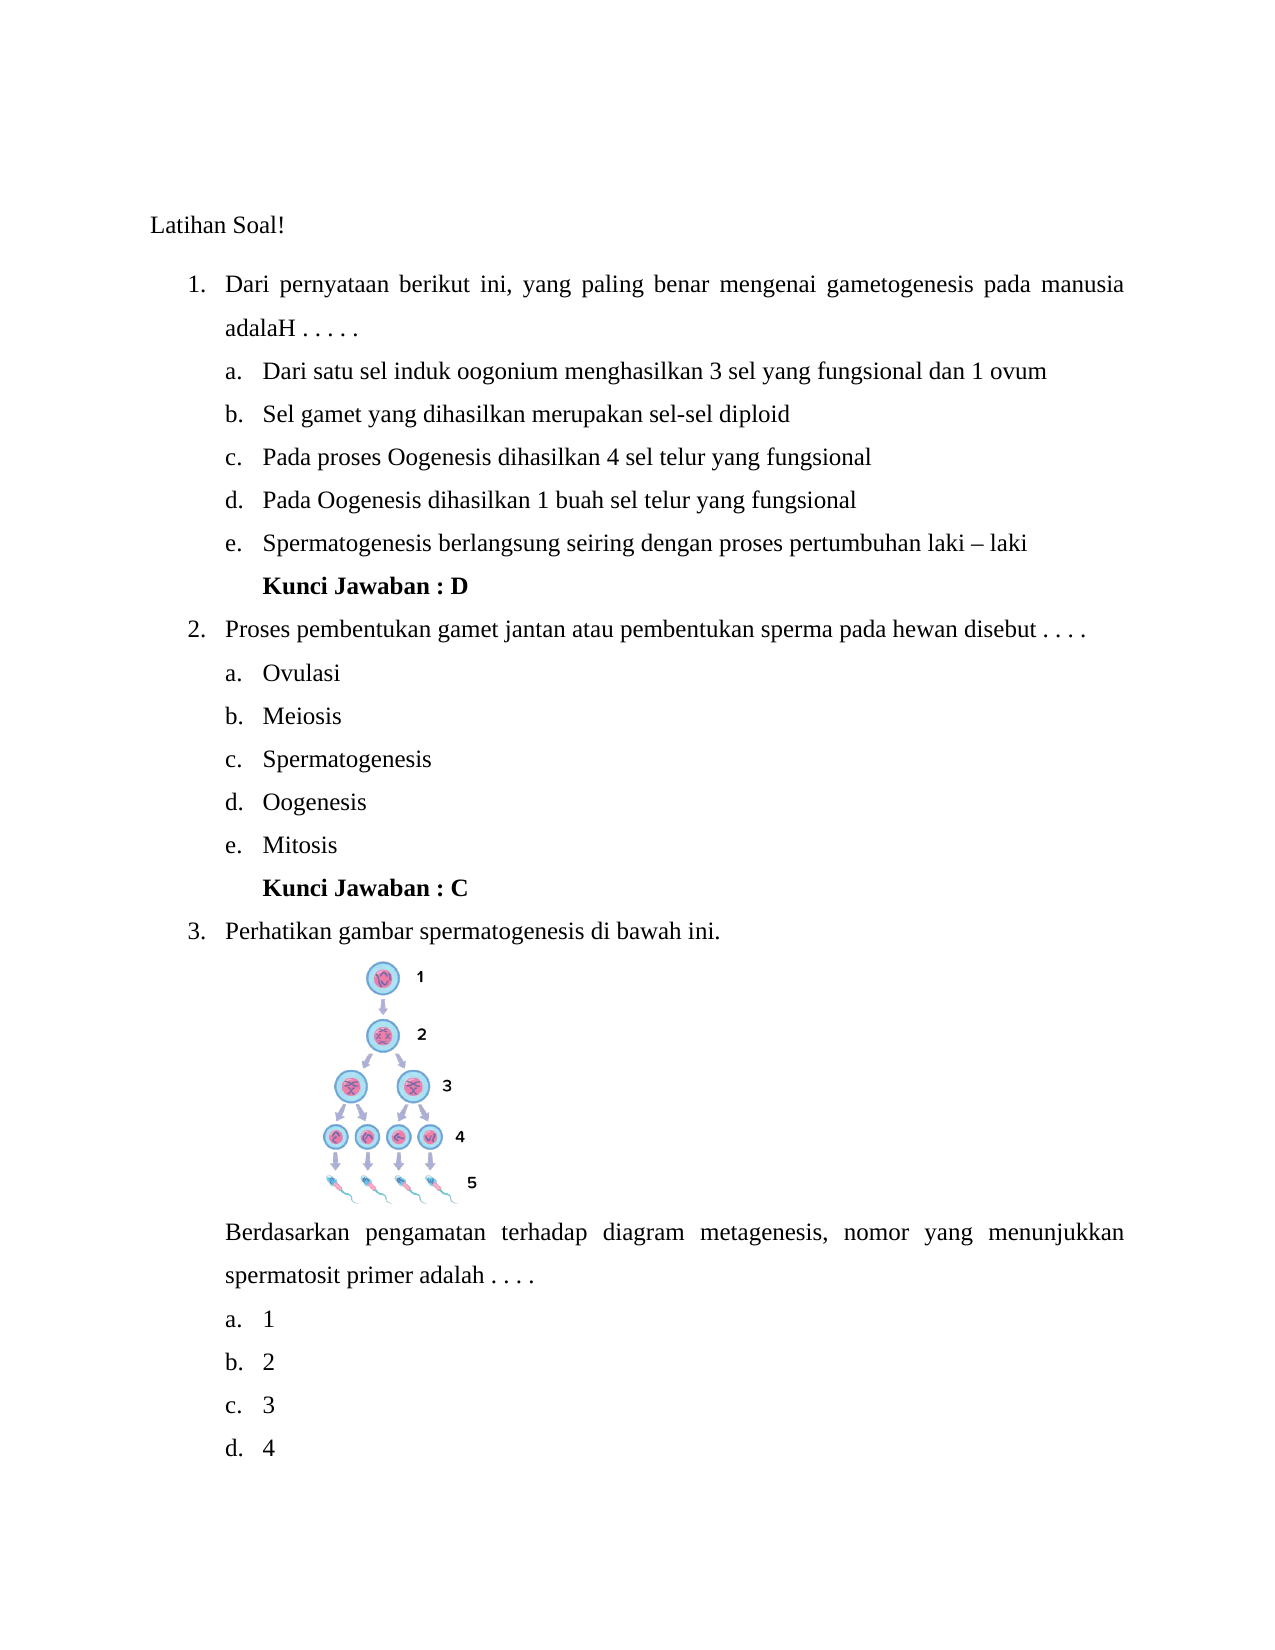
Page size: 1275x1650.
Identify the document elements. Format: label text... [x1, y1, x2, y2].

list Kunci Jawaban : D [262, 571, 1125, 600]
list Dari pernyataan berikut ini, yang paling benar mengenai gametogenesis pada manusia adalaH . . . . . [187, 269, 1125, 341]
list Spermatogenesis [225, 744, 1125, 773]
picture [225, 959, 659, 1204]
list Oogenesis [225, 787, 1125, 816]
list Dari satu sel induk oogonium menghasilkan 3 sel yang fungsional dan 1 ovum [225, 356, 1125, 384]
list Kunci Jawaban : C [262, 873, 1125, 902]
list Pada proses Oogenesis dihasilkan 4 sel telur yang fungsional [225, 442, 1125, 471]
list 2 [225, 1347, 1125, 1376]
list Spermatogenesis berlangsung seiring dengan proses pertumbuhan laki – laki [225, 528, 1125, 557]
list Pada Oogenesis dihasilkan 1 buah sel telur yang fungsional [225, 485, 1125, 514]
list 1 [225, 1304, 1125, 1332]
list Berdasarkan pengamatan terhadap diagram metagenesis, nomor yang menunjukkan spermatosit primer adalah . . . . [225, 1217, 1125, 1289]
list Perhatikan gambar spermatogenesis di bawah ini. [187, 916, 1125, 945]
list Sel gamet yang dihasilkan merupakan sel-sel diploid [225, 399, 1125, 428]
list 3 [225, 1390, 1125, 1419]
list Ovulasi [225, 658, 1125, 686]
text Latihan Soal! [150, 210, 1125, 238]
list Meiosis [225, 701, 1125, 729]
list Proses pembentukan gamet jantan atau pembentukan sperma pada hewan disebut . . . . [187, 614, 1125, 643]
list 4 [225, 1433, 1125, 1462]
list Mitosis [225, 830, 1125, 859]
